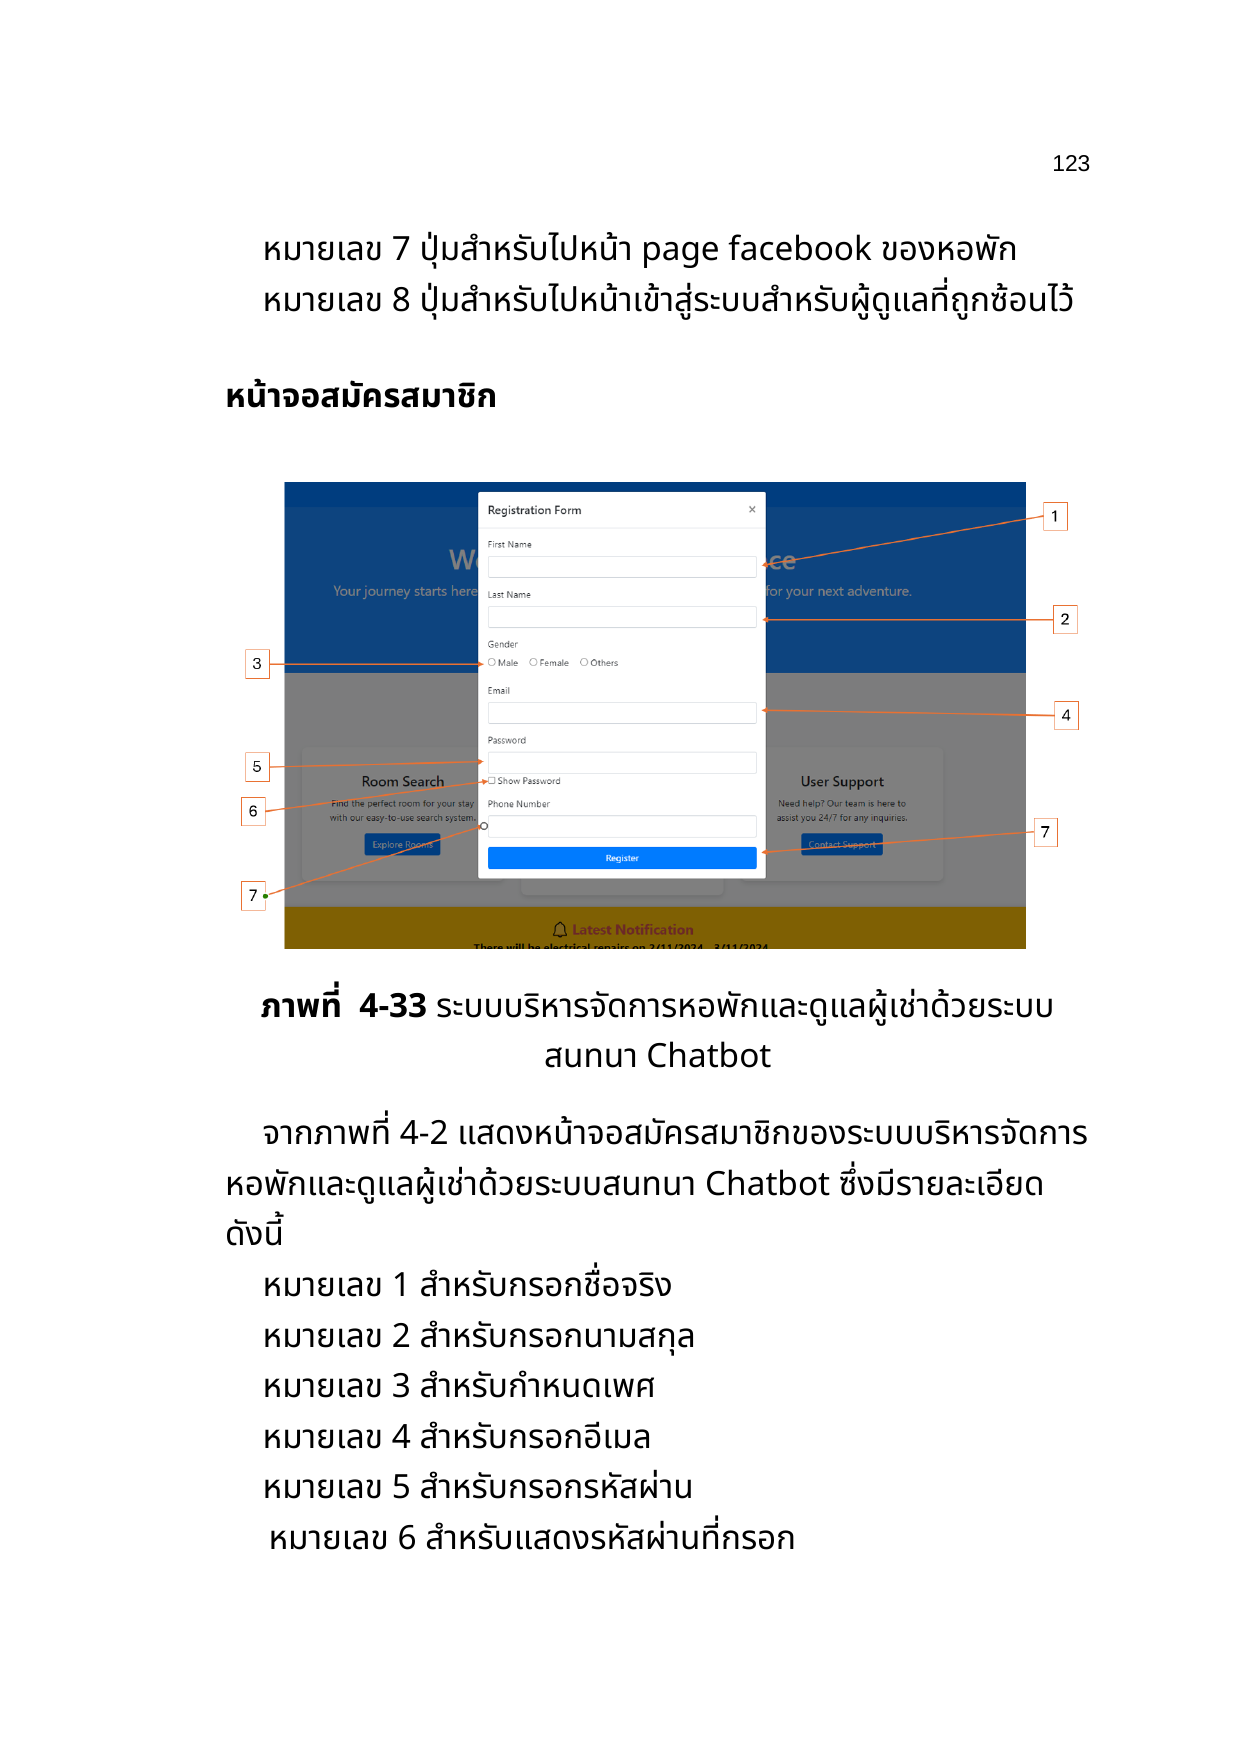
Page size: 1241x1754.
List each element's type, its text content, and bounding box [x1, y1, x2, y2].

text หมายเลข 6 สำหรับแสดงรหัสผ่านที่กรอก [225, 1514, 1090, 1564]
text หมายเลข 4 สำหรับกรอกอีเมล [225, 1413, 1090, 1463]
text จากภาพที่ 4-2 แสดงหน้าจอสมัครสมาชิกของระบบบริหารจัดการหอพักและดูแลผู้เช่าด้วยระบบสนทนา Chatbot ซึ่งมีรายละเอียดดังนี้ [225, 1109, 1090, 1261]
text หมายเลข 1 สำหรับกรอกชื่อจริง [225, 1261, 1090, 1311]
text หมายเลข 7 ปุ่มสำหรับไปหน้า page facebook ของหอพัก [225, 225, 1090, 276]
text หมายเลข 8 ปุ่มสำหรับไปหน้าเข้าสู่ระบบสำหรับผู้ดูแลที่ถูกซ้อนไว้ [225, 276, 1090, 326]
text หมายเลข 3 สำหรับกำหนดเพศ [225, 1362, 1090, 1413]
text หมายเลข 5 สำหรับกรอกรหัสผ่าน [225, 1463, 1090, 1514]
text หน้าจอสมัครสมาชิก [225, 372, 1090, 422]
text หมายเลข 2 สำหรับกรอกนามสกุล [225, 1311, 1090, 1362]
picture [225, 467, 1091, 956]
